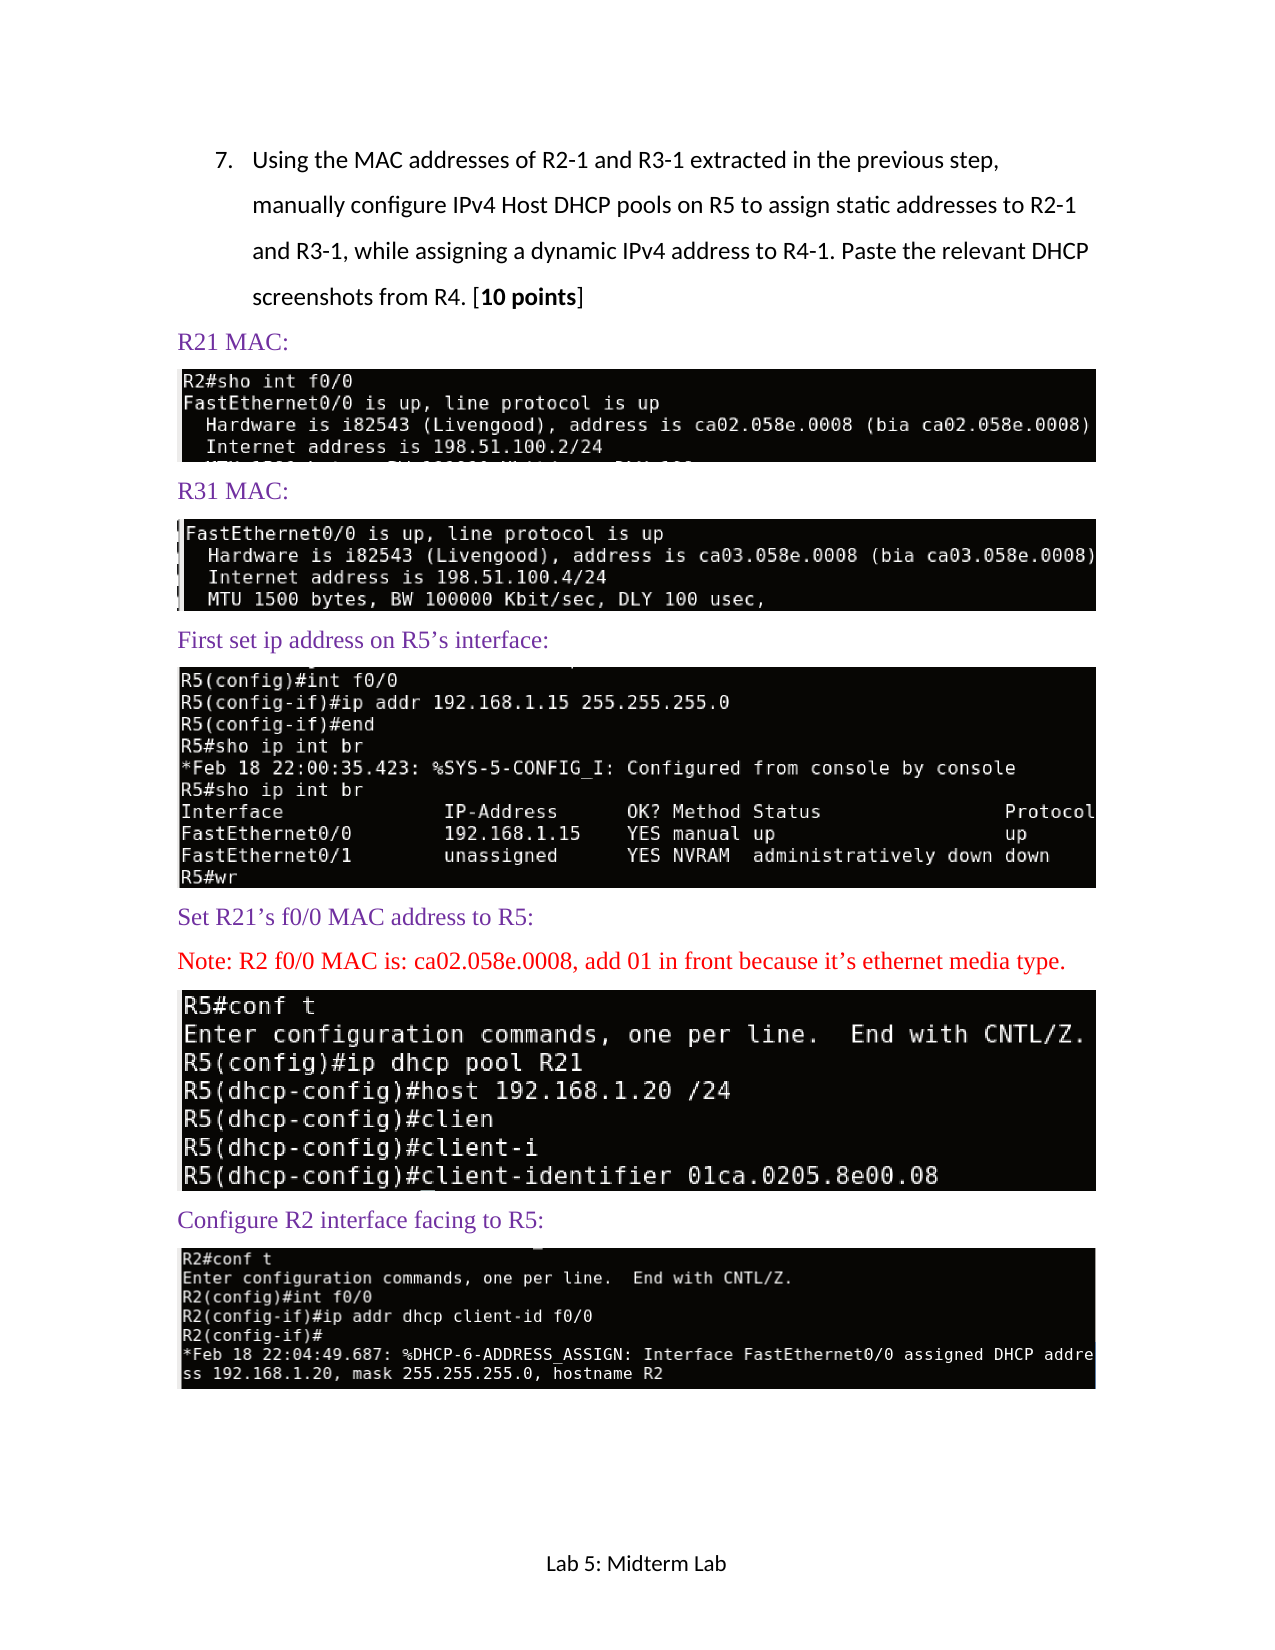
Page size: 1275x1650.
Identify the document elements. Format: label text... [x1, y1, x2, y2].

picture [177, 990, 1096, 1191]
picture [177, 1248, 1096, 1389]
picture [177, 667, 1096, 888]
text Configure R2 interface facing to R5: [177, 1205, 1096, 1234]
text R21 MAC: [177, 327, 1096, 355]
list Using the MAC addresses of R2-1 and R3-1 extracted in the previous step, manually configure IPv4 Host DHCP pools on R5 to assign static addresses to R2-1 and R3-1, while assigning a dynamic IPv4 address to R4-1. Paste the relevant DHCP screenshots from R4. [10 points] [214, 144, 1096, 311]
text Note: R2 f0/0 MAC is: ﻿ca02.058e.0008, add 01 in front because it’s ethernet media type. [177, 945, 1096, 976]
text Set R21’s f0/0 MAC address to R5: [177, 902, 1096, 931]
picture [177, 369, 1096, 462]
picture [177, 519, 1096, 611]
text First set ip address on R5’s interface: [177, 625, 1096, 653]
text R31 MAC: [177, 476, 1096, 505]
